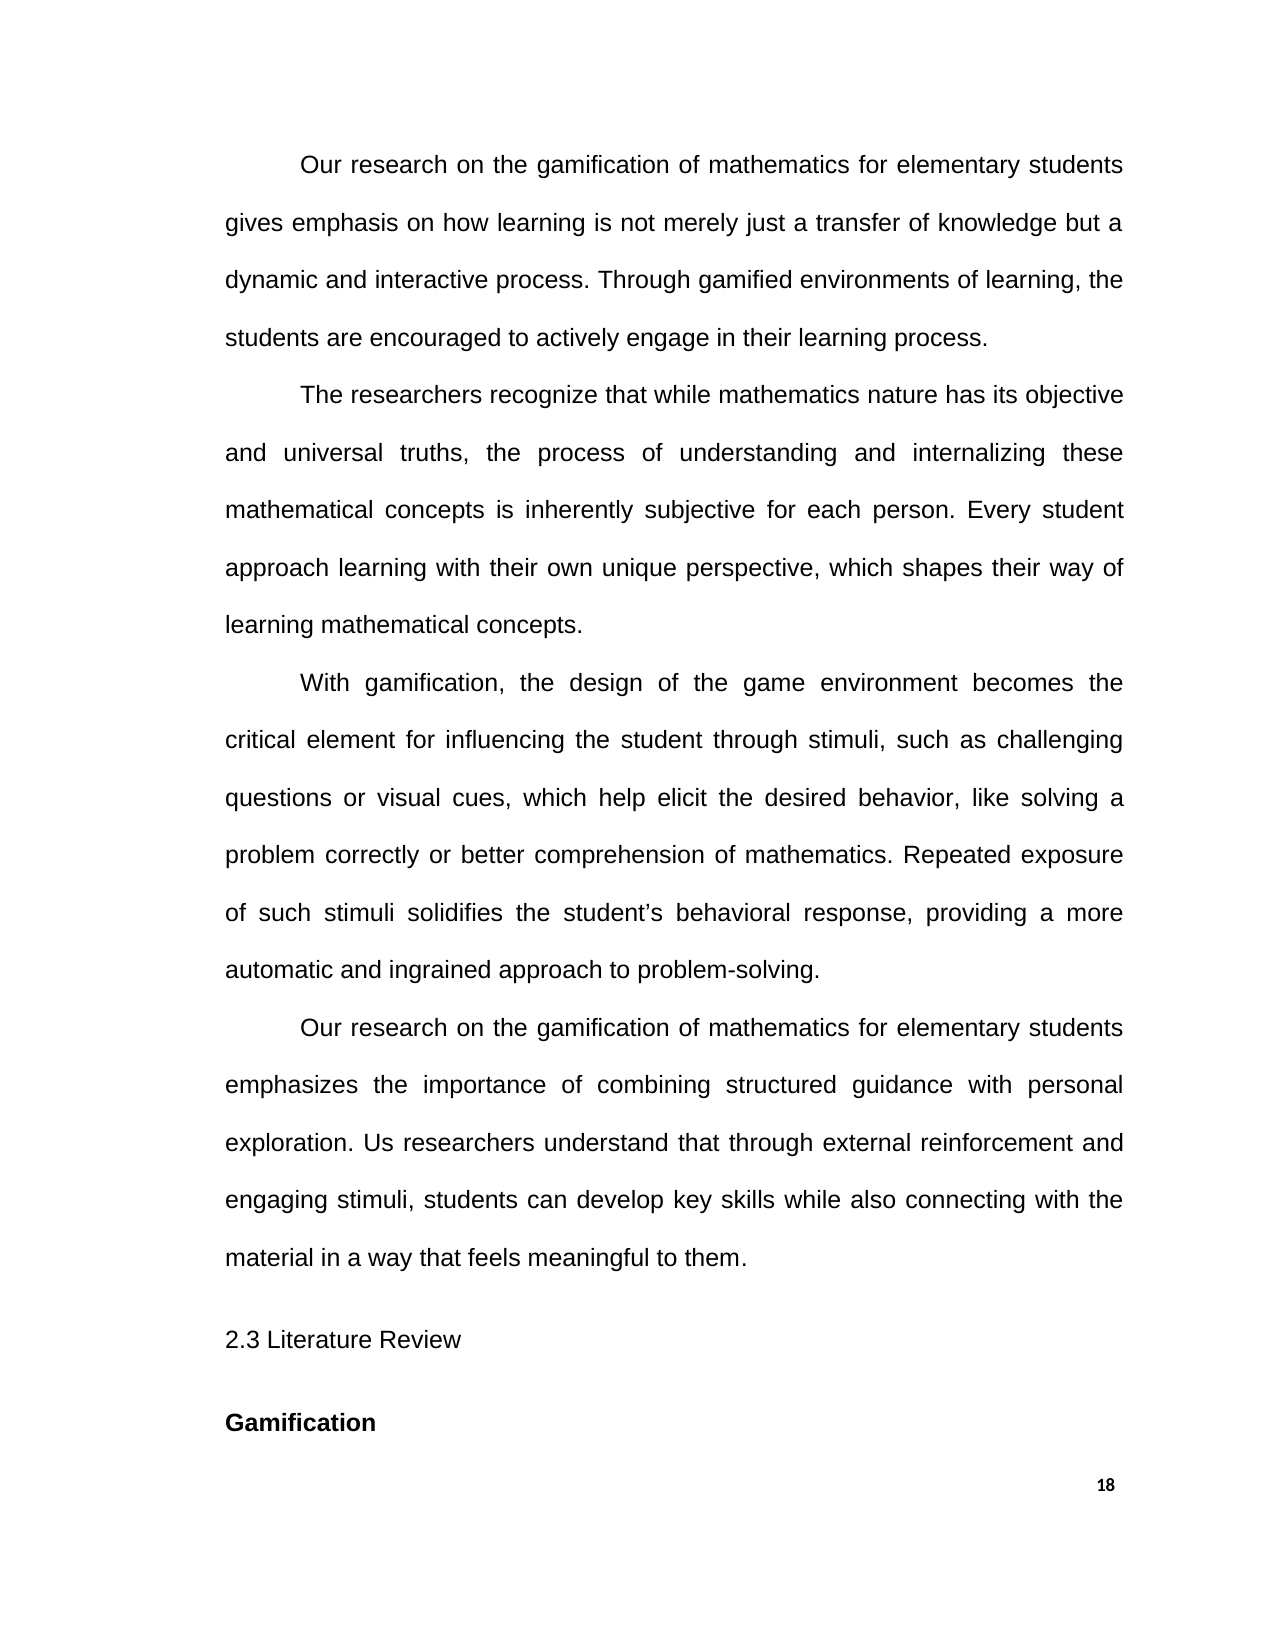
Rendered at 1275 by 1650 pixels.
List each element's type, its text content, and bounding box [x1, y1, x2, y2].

text Our research on the gamification of mathematics for elementary students gives emphasis on how learning is not merely just a transfer of knowledge but a dynamic and interactive process. Through gamified environments of learning, the students are encouraged to actively engage in their learning process. [225, 150, 1125, 351]
text Gamification [225, 1407, 1125, 1436]
text The researchers recognize that while mathematics nature has its objective and universal truths, the process of understanding and internalizing these mathematical concepts is inherently subjective for each person. Every student approach learning with their own unique perspective, which shapes their way of learning mathematical concepts. [225, 380, 1125, 639]
text 2.3 Literature Review [225, 1325, 1125, 1354]
text With gamification, the design of the game environment becomes the critical element for influencing the student through stimuli, such as challenging questions or visual cues, which help elicit the desired behavior, like solving a problem correctly or better comprehension of mathematics. Repeated exposure of such stimuli solidifies the student’s behavioral response, providing a more automatic and ingrained approach to problem-solving. Our research on the gamification of mathematics for elementary students emphasizes the importance of combining structured guidance with personal exploration. Us researchers understand that through external reinforcement and engaging stimuli, students can develop key skills while also connecting with the material in a way that feels meaningful to them. [225, 667, 1125, 1271]
